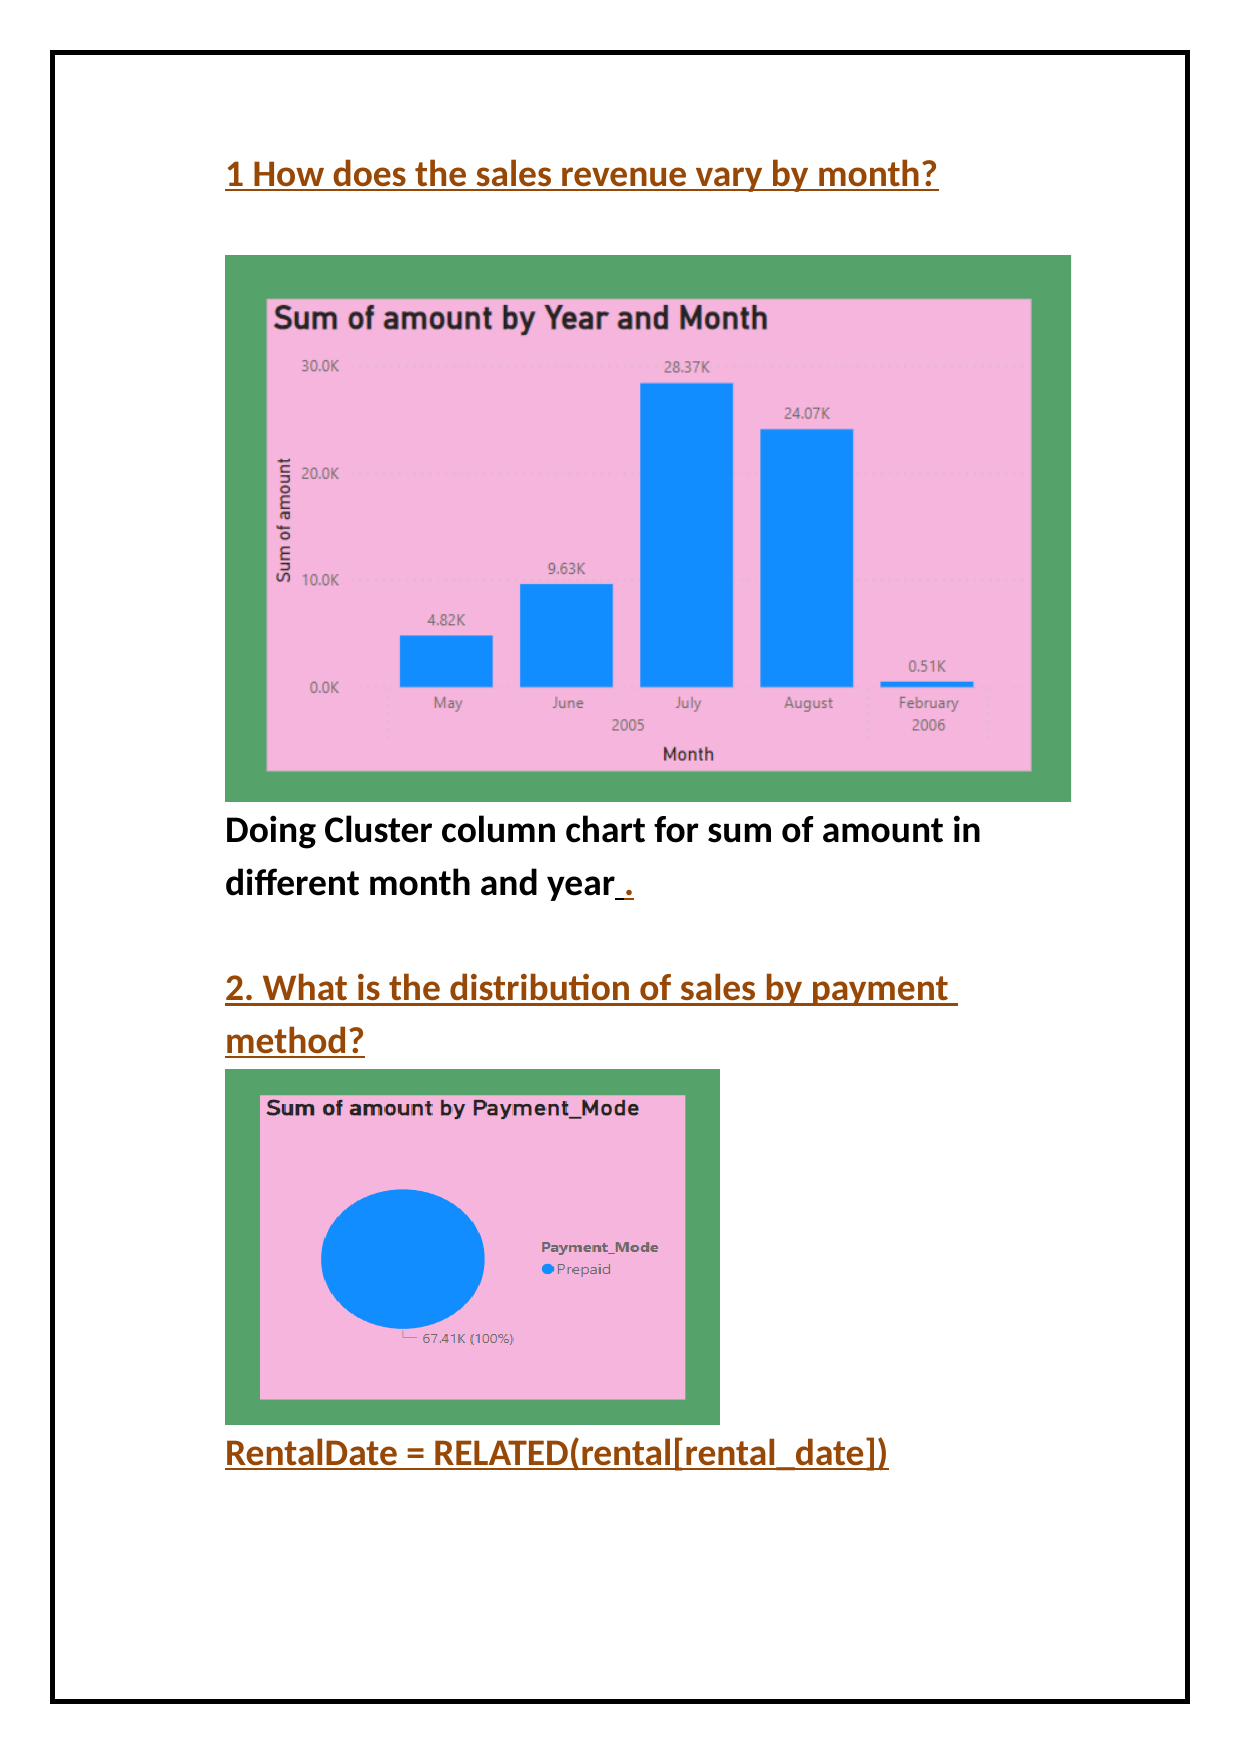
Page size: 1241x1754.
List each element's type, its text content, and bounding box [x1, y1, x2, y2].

list 2. What is the distribution of sales by payment method? [225, 964, 1090, 1063]
list Doing Cluster column chart for sum of amount in different month and year . [225, 806, 1090, 904]
list RentalDate = RELATED(rental[rental_date]) [225, 1429, 1090, 1474]
picture [225, 255, 1072, 802]
list 1 How does the sales revenue vary by month? [225, 150, 1090, 196]
picture [225, 1069, 720, 1425]
